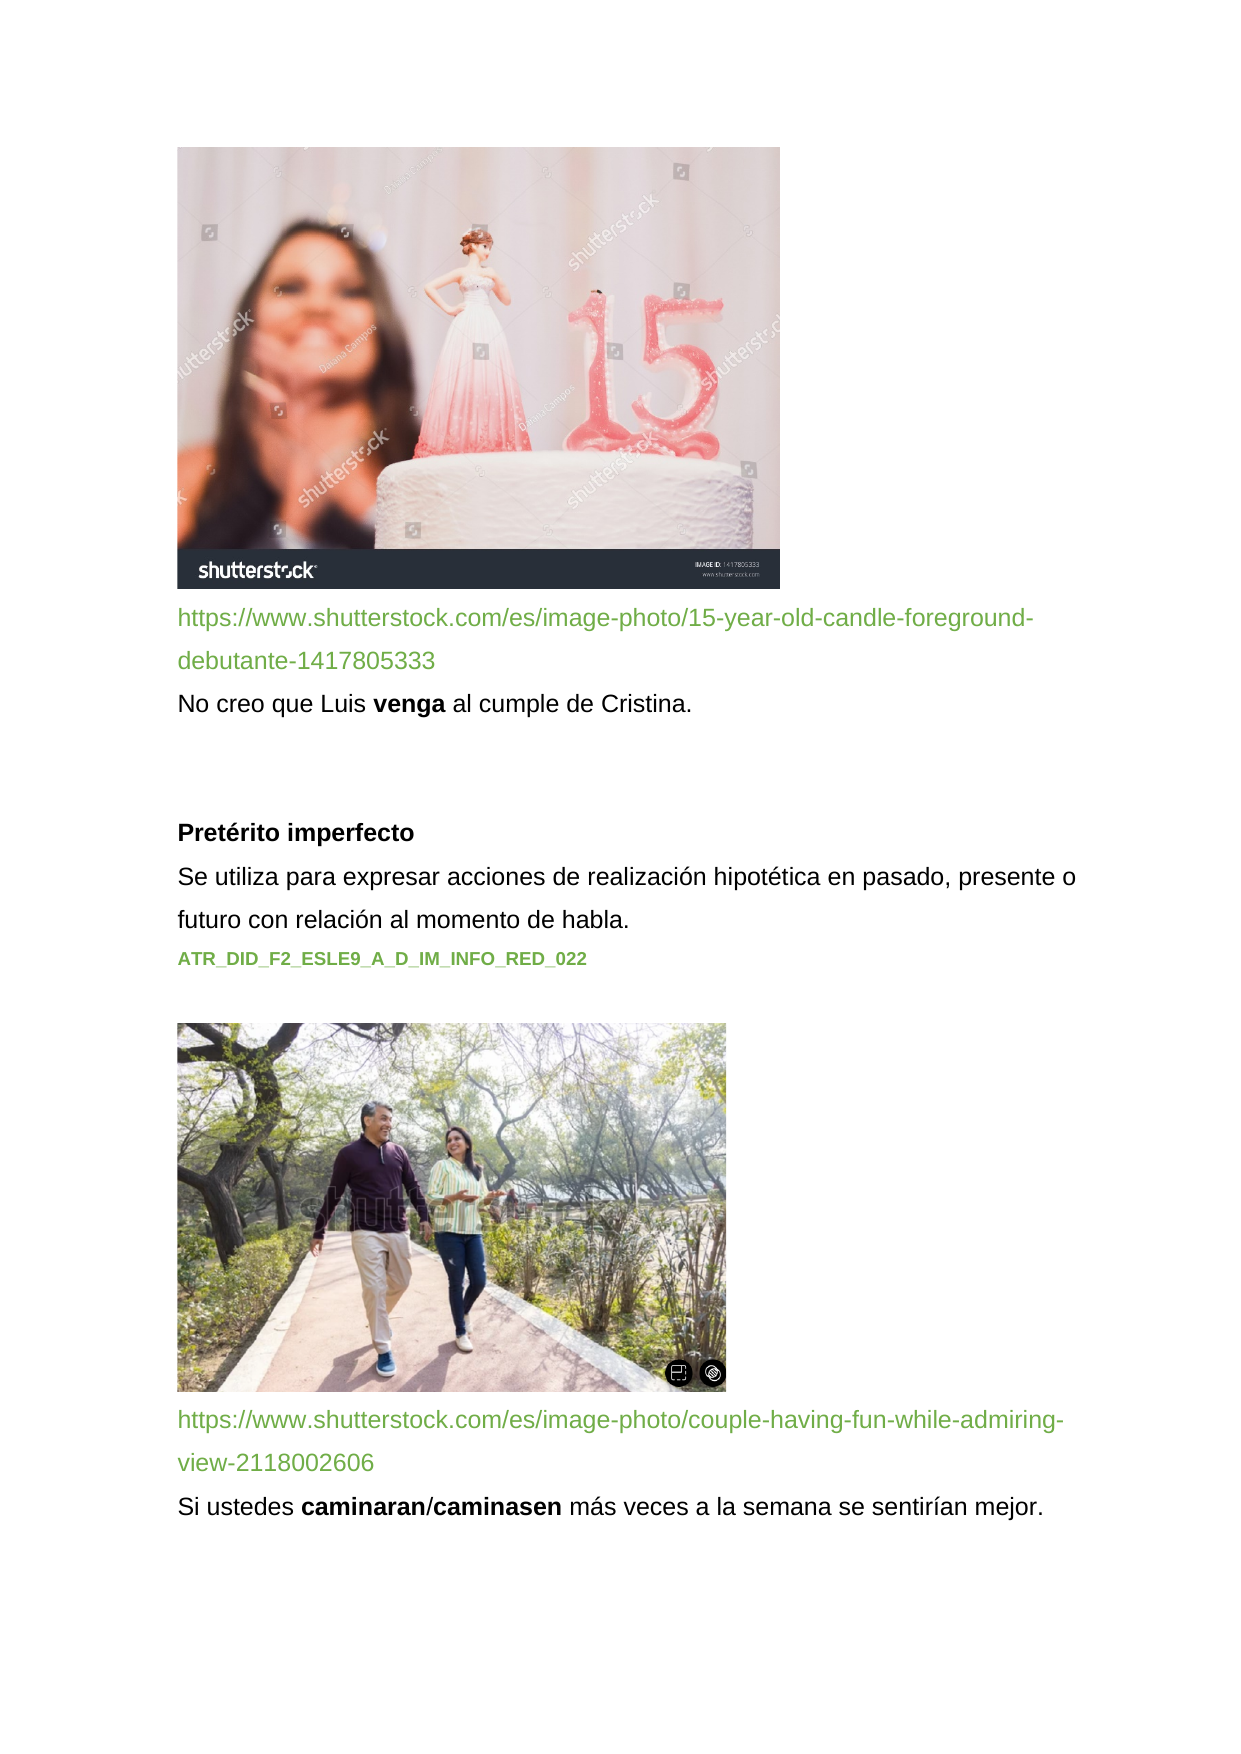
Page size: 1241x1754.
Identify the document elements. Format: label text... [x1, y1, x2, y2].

picture [177, 1023, 727, 1392]
text No creo que Luis venga al cumple de Cristina. [177, 689, 1078, 718]
text ATR_DID_F2_ESLE9_A_D_IM_INFO_RED_022 [177, 948, 1078, 969]
text https://www.shutterstock.com/es/image-photo/couple-having-fun-while-admiring-view-2118002606 [177, 1405, 1078, 1477]
text Si ustedes caminaran/caminasen más veces a la semana se sentirían mejor. [177, 1492, 1078, 1520]
text https://www.shutterstock.com/es/image-photo/15-year-old-candle-foreground-debutante-1417805333 [177, 603, 1078, 675]
text Pretérito imperfecto [177, 818, 1078, 847]
text Se utiliza para expresar acciones de realización hipotética en pasado, presente o futuro con relación al momento de habla. [177, 862, 1078, 933]
picture [177, 147, 780, 589]
